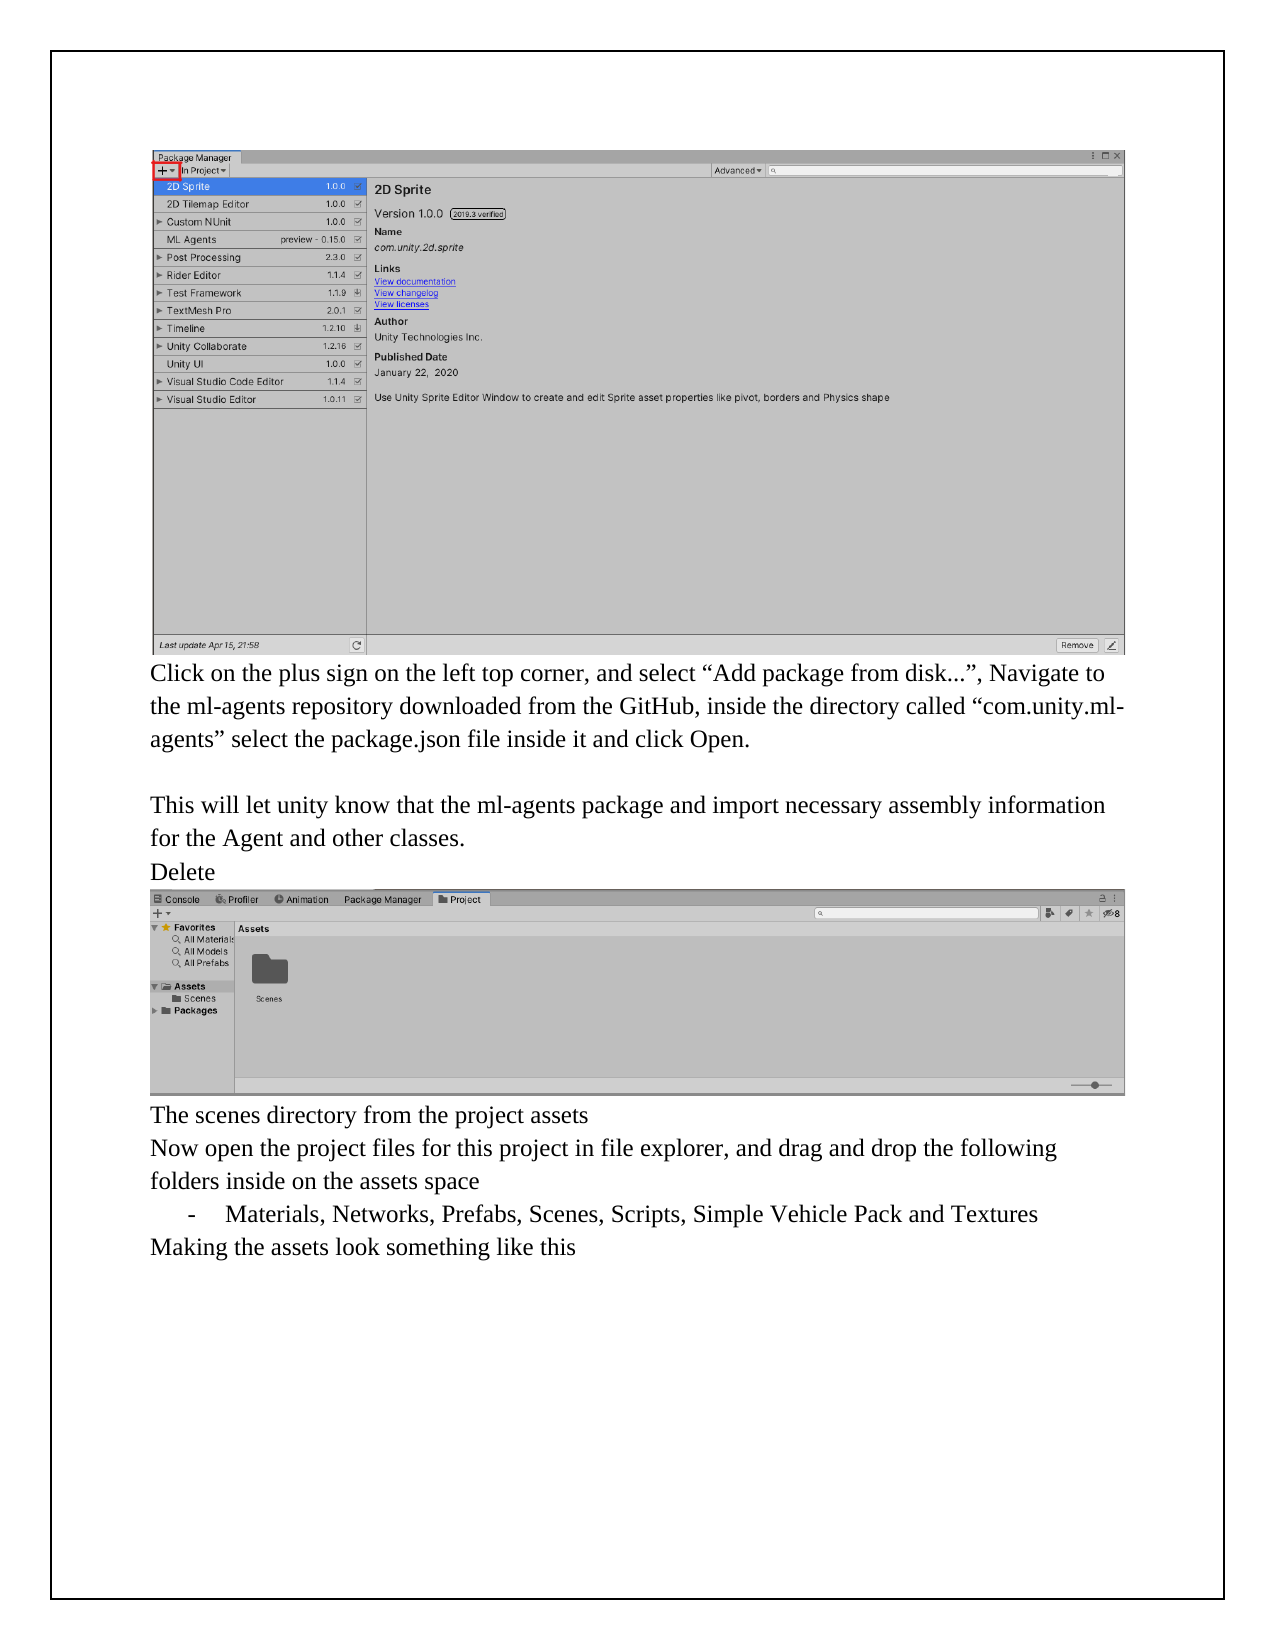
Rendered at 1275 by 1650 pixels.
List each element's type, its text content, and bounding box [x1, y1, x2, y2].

text Click on the plus sign on the left top corner, and select “Add package from disk...”, Navigate to the ml-agents repository downloaded from the GitHub, inside the directory called “com.unity.ml-agents” select the package.json file inside it and click Open. [150, 658, 1125, 753]
picture [150, 889, 1125, 1096]
text Delete [150, 857, 1125, 885]
text This will let unity know that the ml-agents package and import necessary assembly information for the Agent and other classes. [150, 791, 1125, 852]
text Making the assets look something like this [150, 1232, 1125, 1261]
picture [150, 150, 1125, 655]
list Materials, Networks, Prefabs, Scenes, Scripts, Simple Vehicle Pack and Textures [187, 1199, 1125, 1228]
text Now open the project files for this project in file explorer, and drag and drop the following folders inside on the assets space [150, 1133, 1125, 1195]
text The scenes directory from the project assets [150, 1100, 1125, 1129]
